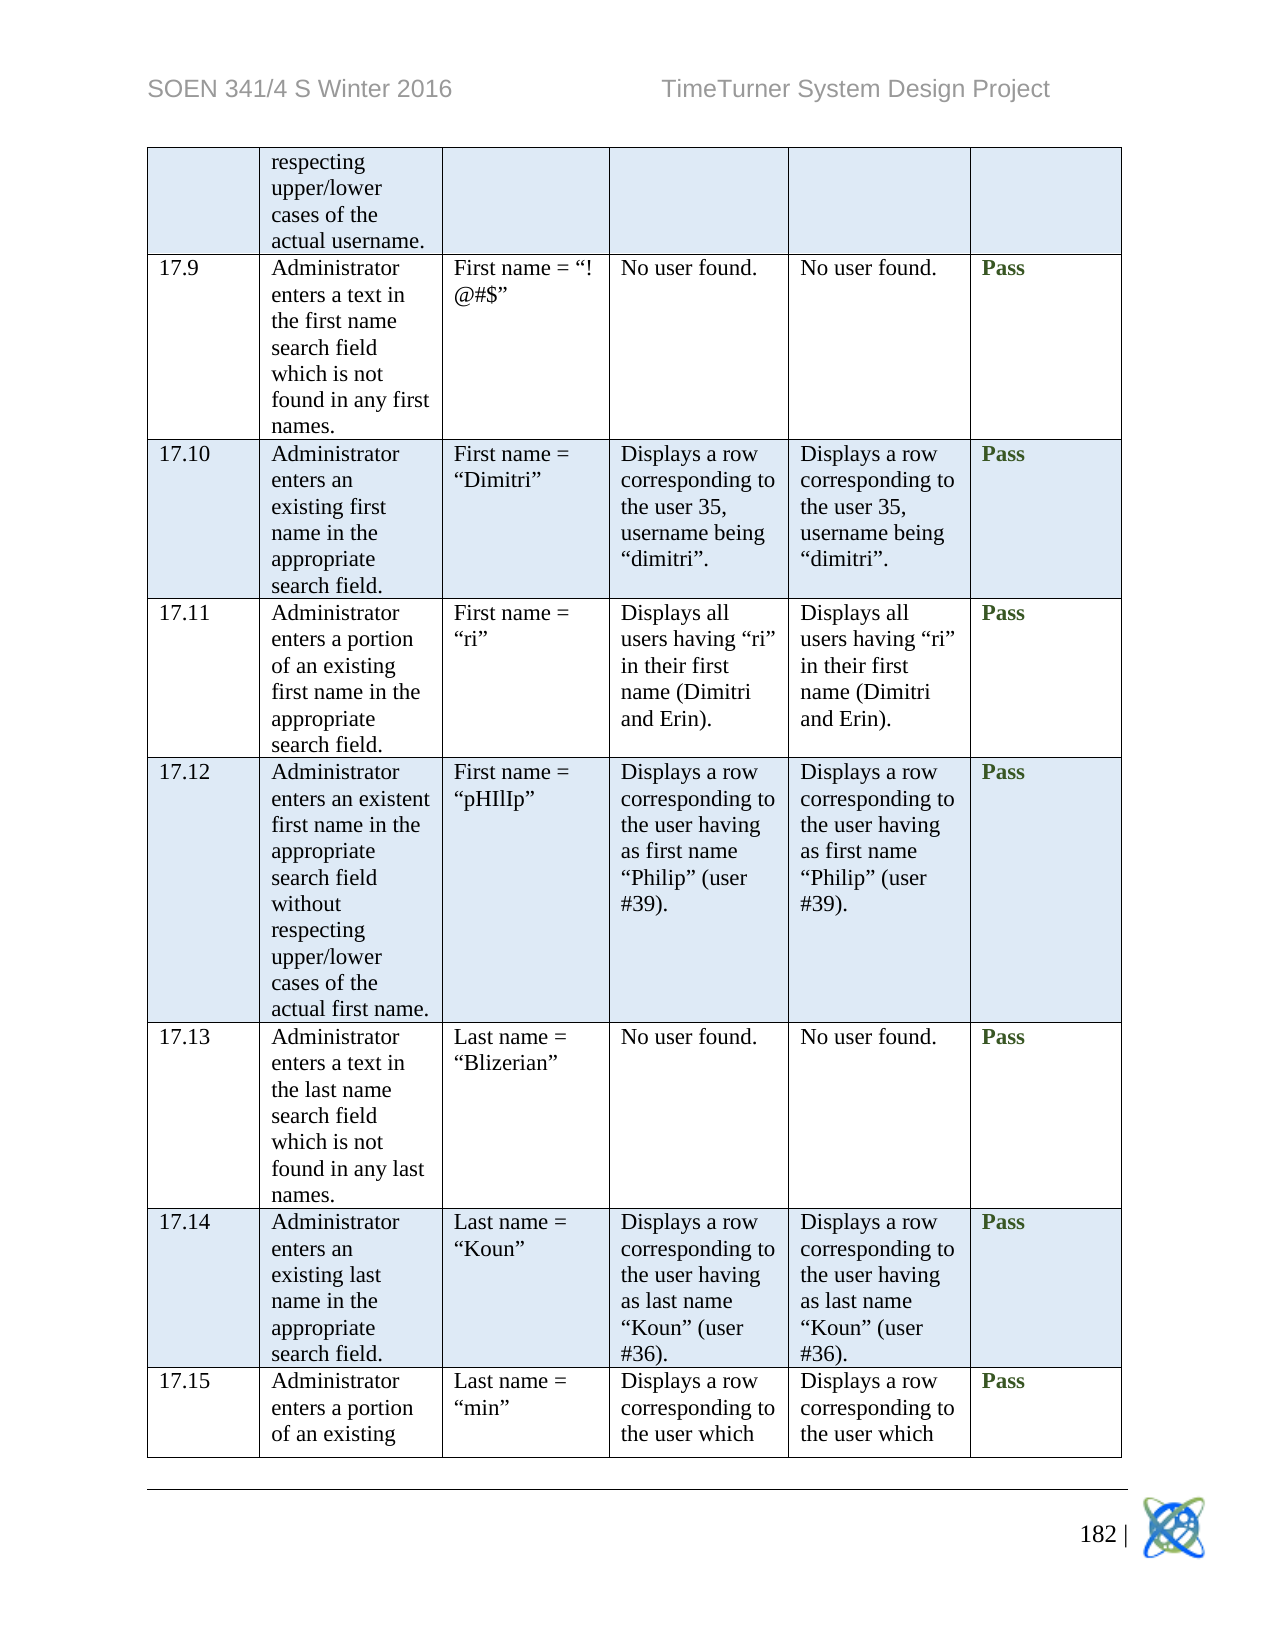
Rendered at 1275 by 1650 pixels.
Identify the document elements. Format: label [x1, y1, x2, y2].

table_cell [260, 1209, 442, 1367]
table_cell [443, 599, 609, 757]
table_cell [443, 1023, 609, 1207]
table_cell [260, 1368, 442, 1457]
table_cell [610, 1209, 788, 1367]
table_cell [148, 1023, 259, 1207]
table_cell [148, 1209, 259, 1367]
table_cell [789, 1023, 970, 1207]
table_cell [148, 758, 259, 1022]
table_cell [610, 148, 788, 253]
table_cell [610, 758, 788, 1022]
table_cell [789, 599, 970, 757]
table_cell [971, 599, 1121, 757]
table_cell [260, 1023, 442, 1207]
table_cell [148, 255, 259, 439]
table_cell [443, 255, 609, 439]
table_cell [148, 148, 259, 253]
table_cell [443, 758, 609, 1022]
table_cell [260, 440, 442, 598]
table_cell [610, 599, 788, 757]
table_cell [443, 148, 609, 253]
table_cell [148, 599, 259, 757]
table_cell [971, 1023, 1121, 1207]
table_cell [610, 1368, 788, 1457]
picture [1123, 1490, 1224, 1566]
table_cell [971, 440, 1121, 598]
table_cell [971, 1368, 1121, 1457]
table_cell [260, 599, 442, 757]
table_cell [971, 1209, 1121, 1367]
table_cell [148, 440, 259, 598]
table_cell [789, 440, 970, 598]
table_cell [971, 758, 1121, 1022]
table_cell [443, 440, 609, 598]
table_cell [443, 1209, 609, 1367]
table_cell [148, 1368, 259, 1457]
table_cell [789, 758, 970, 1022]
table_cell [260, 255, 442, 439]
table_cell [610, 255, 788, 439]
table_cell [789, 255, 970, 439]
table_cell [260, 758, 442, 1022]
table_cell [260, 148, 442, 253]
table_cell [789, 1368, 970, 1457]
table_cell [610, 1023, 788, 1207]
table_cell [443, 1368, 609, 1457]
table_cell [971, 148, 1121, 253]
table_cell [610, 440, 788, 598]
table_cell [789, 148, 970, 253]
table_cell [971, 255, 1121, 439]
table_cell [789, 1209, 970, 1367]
